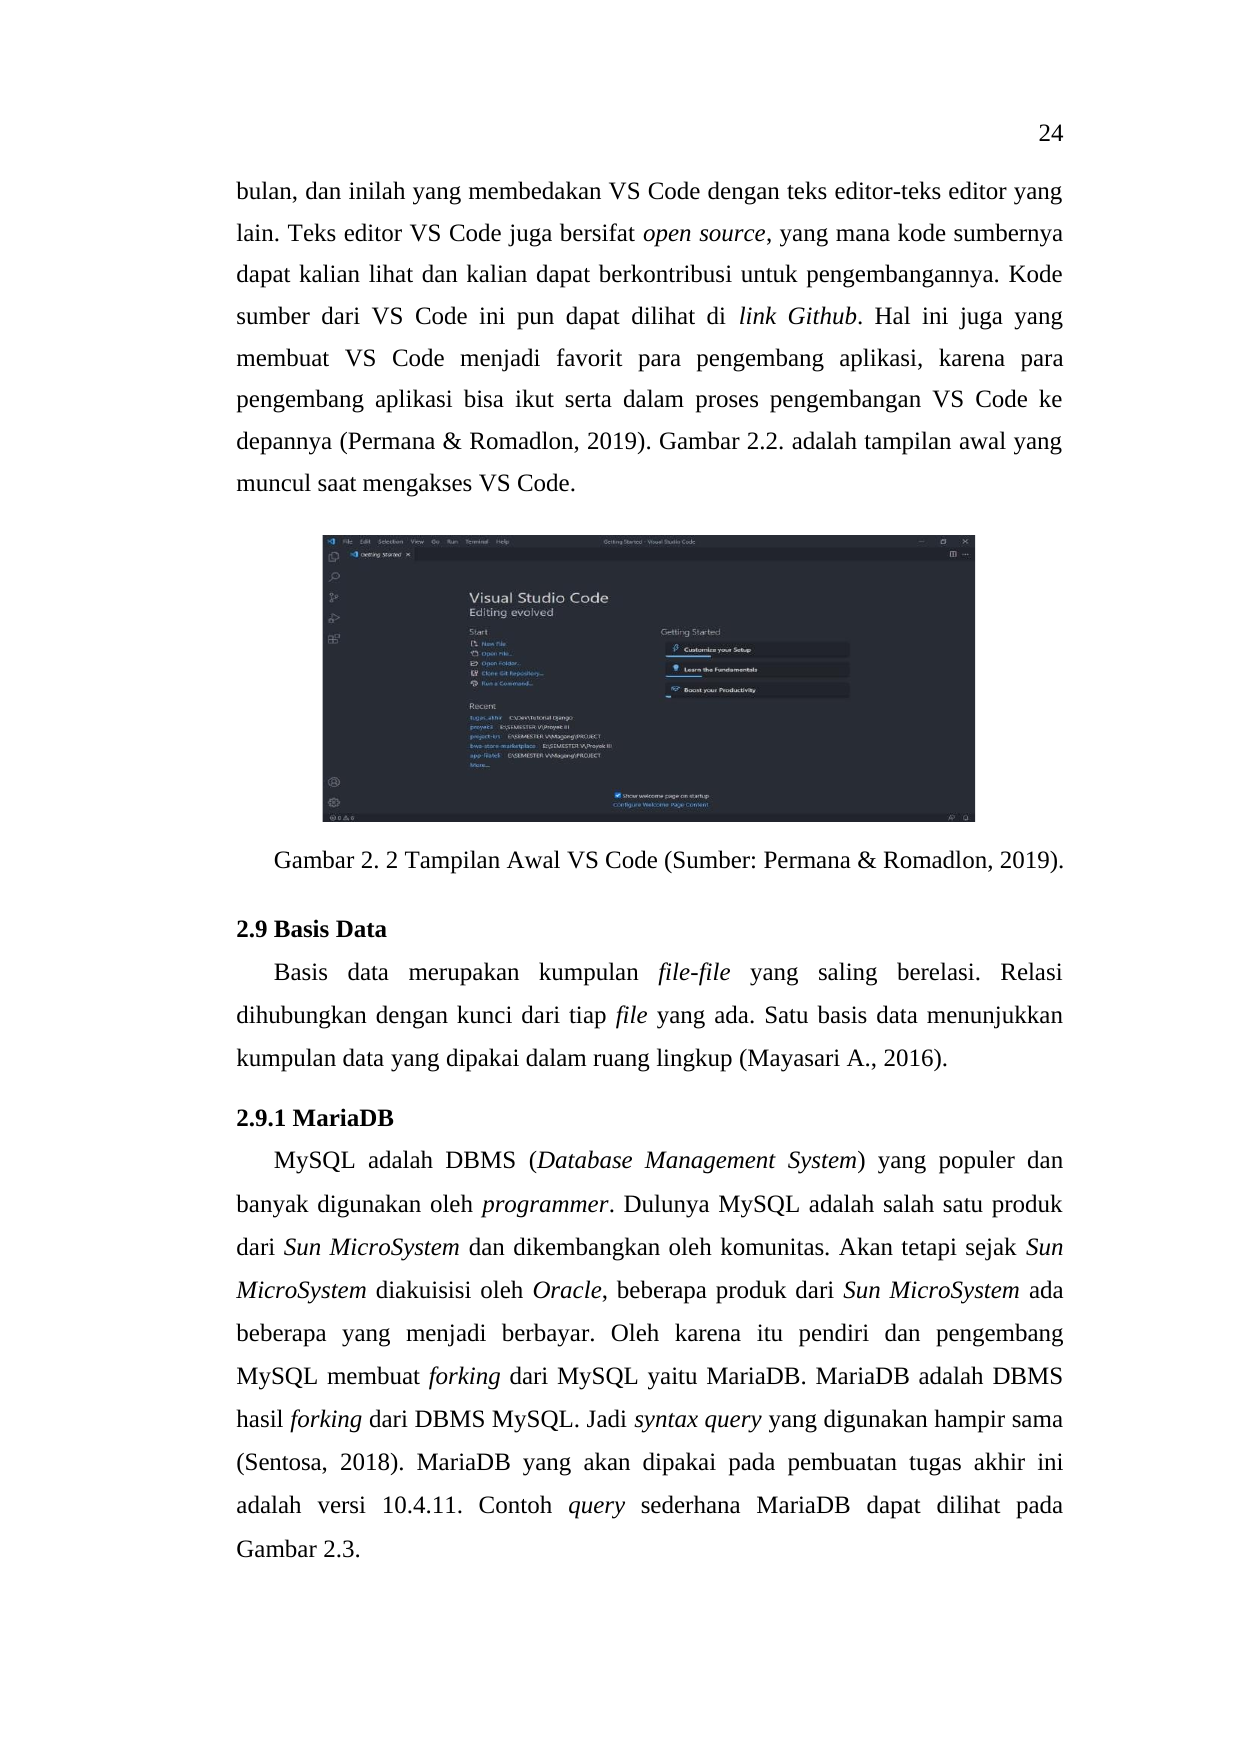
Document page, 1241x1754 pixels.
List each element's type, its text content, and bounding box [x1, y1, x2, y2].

subtitle Basis Data [236, 914, 1130, 943]
subtitle MariaDB [236, 1103, 1130, 1132]
text MySQL adalah DBMS (Database Management System) yang populer dan banyak digunakan oleh programmer. Dulunya MySQL adalah salah satu produk dari Sun MicroSystem dan dikembangkan oleh komunitas. Akan tetapi sejak Sun MicroSystem diakuisisi oleh Oracle, beberapa produk dari Sun MicroSystem ada beberapa yang menjadi berbayar. Oleh karena itu pendiri dan pengembang MySQL membuat forking dari MySQL yaitu MariaDB. MariaDB adalah DBMS hasil forking dari DBMS MySQL. Jadi syntax query yang digunakan hampir sama (Sentosa, 2018). MariaDB yang akan dipakai pada pembuatan tugas akhir ini adalah versi 10.4.11. Contoh query sederhana MariaDB dapat dilihat pada Gambar 2.3. [236, 1146, 1063, 1562]
text bulan, dan inilah yang membedakan VS Code dengan teks editor-teks editor yang lain. Teks editor VS Code juga bersifat open source, yang mana kode sumbernya dapat kalian lihat dan kalian dapat berkontribusi untuk pengembangannya. Kode sumber dari VS Code ini pun dapat dilihat di link Github. Hal ini juga yang membuat VS Code menjadi favorit para pengembang aplikasi, karena para pengembang aplikasi bisa ikut serta dalam proses pengembangan VS Code ke depannya (Permana & Romadlon, 2019). Gambar 2.2. adalah tampilan awal yang muncul saat mengakses VS Code. [236, 176, 1063, 496]
picture [322, 535, 976, 822]
text Basis data merupakan kumpulan file-file yang saling berelasi. Relasi dihubungkan dengan kunci dari tiap file yang ada. Satu basis data menunjukkan kumpulan data yang dipakai dalam ruang lingkup (Mayasari A., 2016). [236, 957, 1063, 1072]
